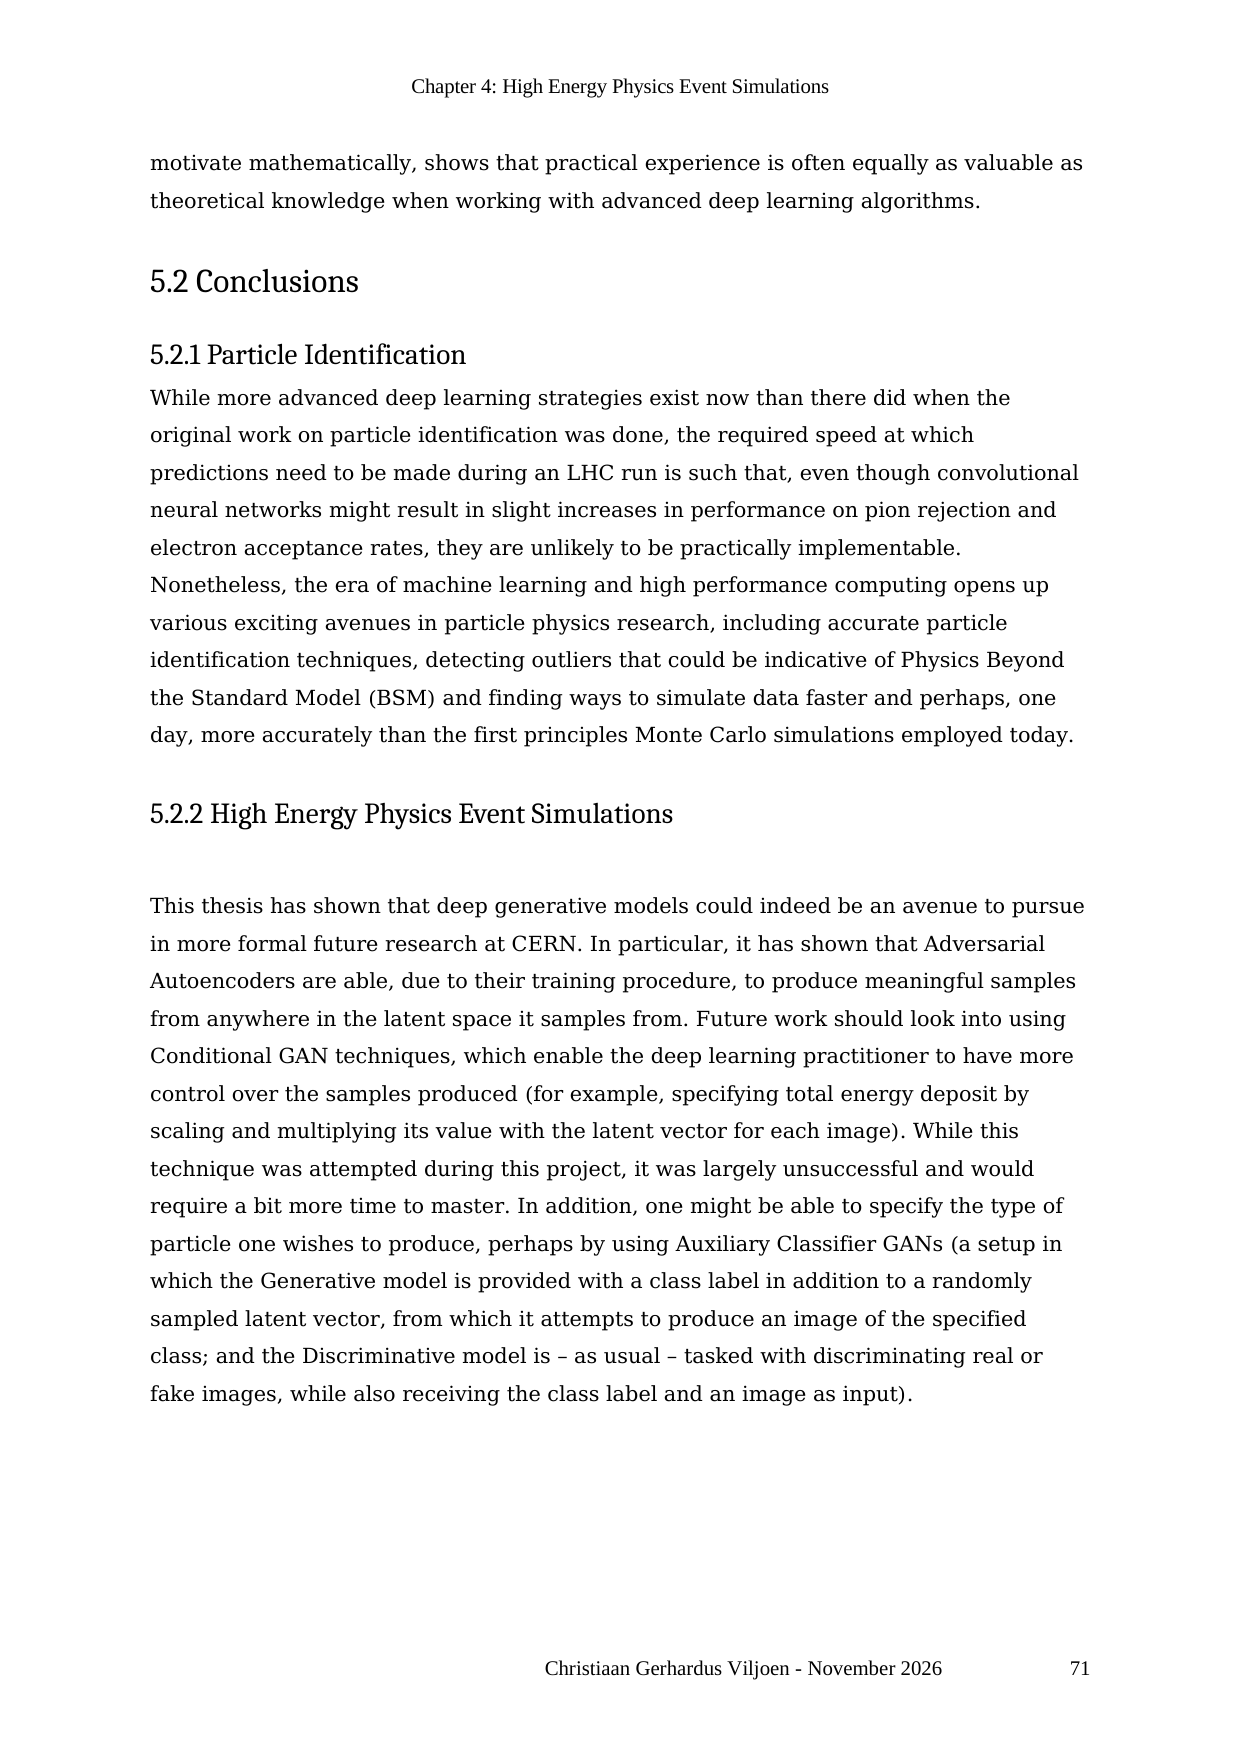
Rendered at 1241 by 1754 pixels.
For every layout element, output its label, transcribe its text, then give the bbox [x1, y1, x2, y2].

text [150, 150, 1090, 212]
text This thesis has shown that deep generative models could indeed be an avenue to pursue in more formal future research at CERN. In particular, it has shown that Adversarial Autoencoders are able, due to their training procedure, to produce meaningful samples from anywhere in the latent space it samples from. Future work should look into using Conditional GAN techniques, which enable the deep learning practitioner to have more control over the samples produced (for example, specifying total energy deposit by scaling and multiplying its value with the latent vector for each image). While this technique was attempted during this project, it was largely unsuccessful and would require a bit more time to master. In addition, one might be able to specify the type of particle one wishes to produce, perhaps by using Auxiliary Classifier GANs (a setup in which the Generative model is provided with a class label in addition to a randomly sampled latent vector, from which it attempts to produce an image of the specified class; and the Discriminative model is – as usual – tasked with discriminating real or fake images, while also receiving the class label and an image as input). [150, 893, 1090, 1405]
subtitle Conclusions [150, 262, 1090, 301]
text While more advanced deep learning strategies exist now than there did when the original work on particle identification was done, the required speed at which predictions need to be made during an LHC run is such that, even though convolutional neural networks might result in slight increases in performance on pion rejection and electron acceptance rates, they are unlikely to be practically implementable. Nonetheless, the era of machine learning and high performance computing opens up various exciting avenues in particle physics research, including accurate particle identification techniques, detecting outliers that could be indicative of Physics Beyond the Standard Model (BSM) and finding ways to simulate data faster and perhaps, one day, more accurately than the first principles Monte Carlo simulations employed today. [150, 384, 1090, 747]
subtitle Particle Identification [150, 338, 1090, 372]
subtitle High Energy Physics Event Simulations [150, 797, 1090, 830]
